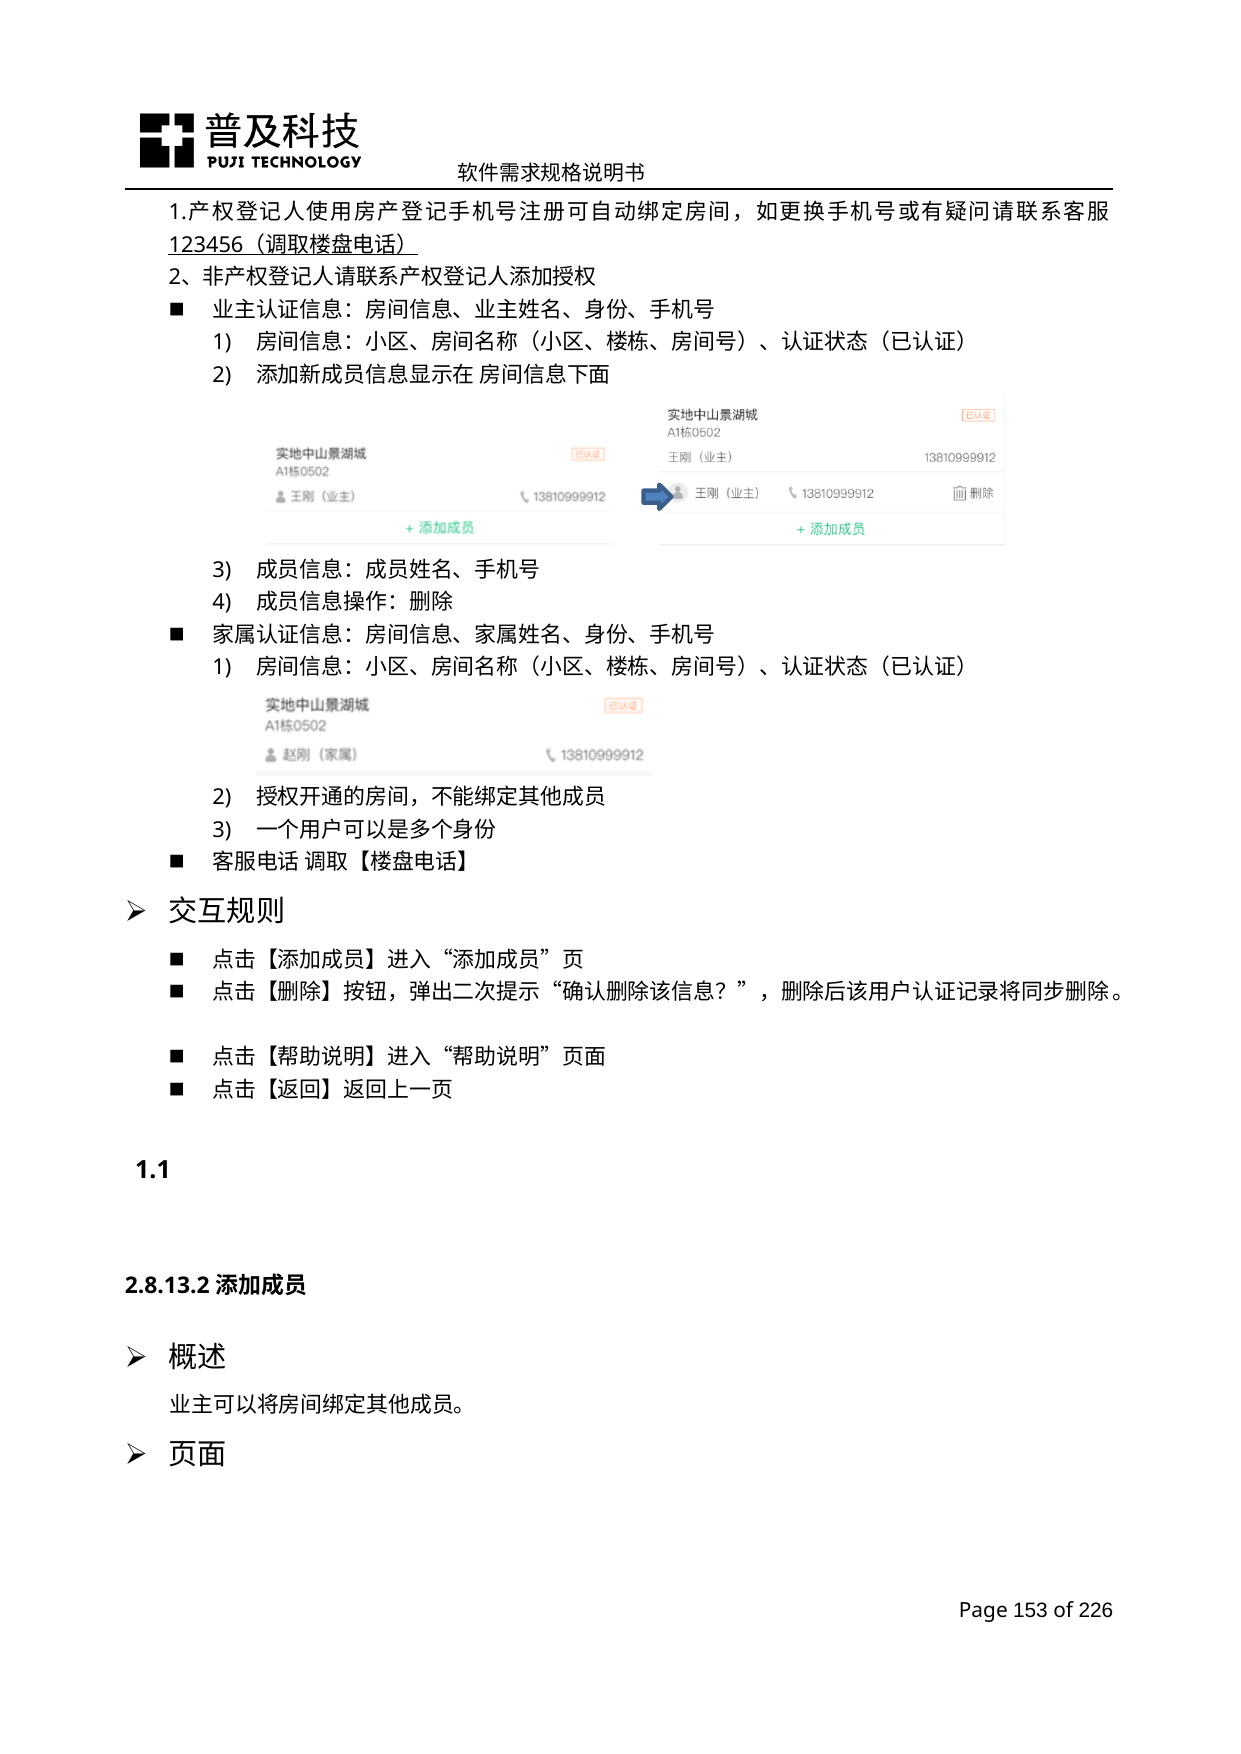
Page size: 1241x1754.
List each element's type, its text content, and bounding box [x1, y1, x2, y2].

picture [124, 103, 365, 180]
list 业主可以将房间绑定其他成员。 [169, 1387, 1113, 1419]
picture [658, 394, 1005, 546]
list 房间信息：小区、房间名称（小区、楼栋、房间号）、认证状态（已认证） [212, 324, 1113, 356]
subtitle 添加成员 [124, 1251, 1113, 1316]
list 房间信息：小区、房间名称（小区、楼栋、房间号）、认证状态（已认证） [212, 649, 1113, 681]
list 授权开通的房间，不能绑定其他成员 [212, 779, 1113, 811]
list 一个用户可以是多个身份 [212, 811, 1113, 844]
list 家属认证信息：房间信息、家属姓名、身份、手机号 [168, 616, 1113, 649]
list 添加新成员信息显示在 房间信息下面 [212, 356, 1113, 389]
list 点击【添加成员】进入“添加成员”页 [168, 941, 1113, 974]
list 页面 [124, 1419, 1113, 1484]
list 交互规则 [124, 876, 1113, 941]
list 成员信息操作：删除 [212, 584, 1113, 616]
list 成员信息：成员姓名、手机号 [212, 551, 1113, 584]
list 客服电话 调取【楼盘电话】 [168, 844, 1113, 876]
list 点击【删除】按钮，弹出二次提示“确认删除该信息？”，删除后该用户认证记录将同步删除。 [168, 974, 1113, 1039]
list 点击【帮助说明】进入“帮助说明”页面 [168, 1039, 1113, 1071]
list 点击【返回】返回上一页 [168, 1071, 1113, 1104]
picture [260, 433, 611, 546]
list 2、非产权登记人请联系产权登记人添加授权 [168, 259, 1113, 291]
list 概述 [124, 1322, 1113, 1387]
list 1.产权登记人使用房产登记手机号注册可自动绑定房间，如更换手机号或有疑问请联系客服123456（调取楼盘电话） [168, 194, 1113, 259]
list 业主认证信息：房间信息、业主姓名、身份、手机号 [168, 291, 1113, 324]
picture [255, 681, 672, 776]
